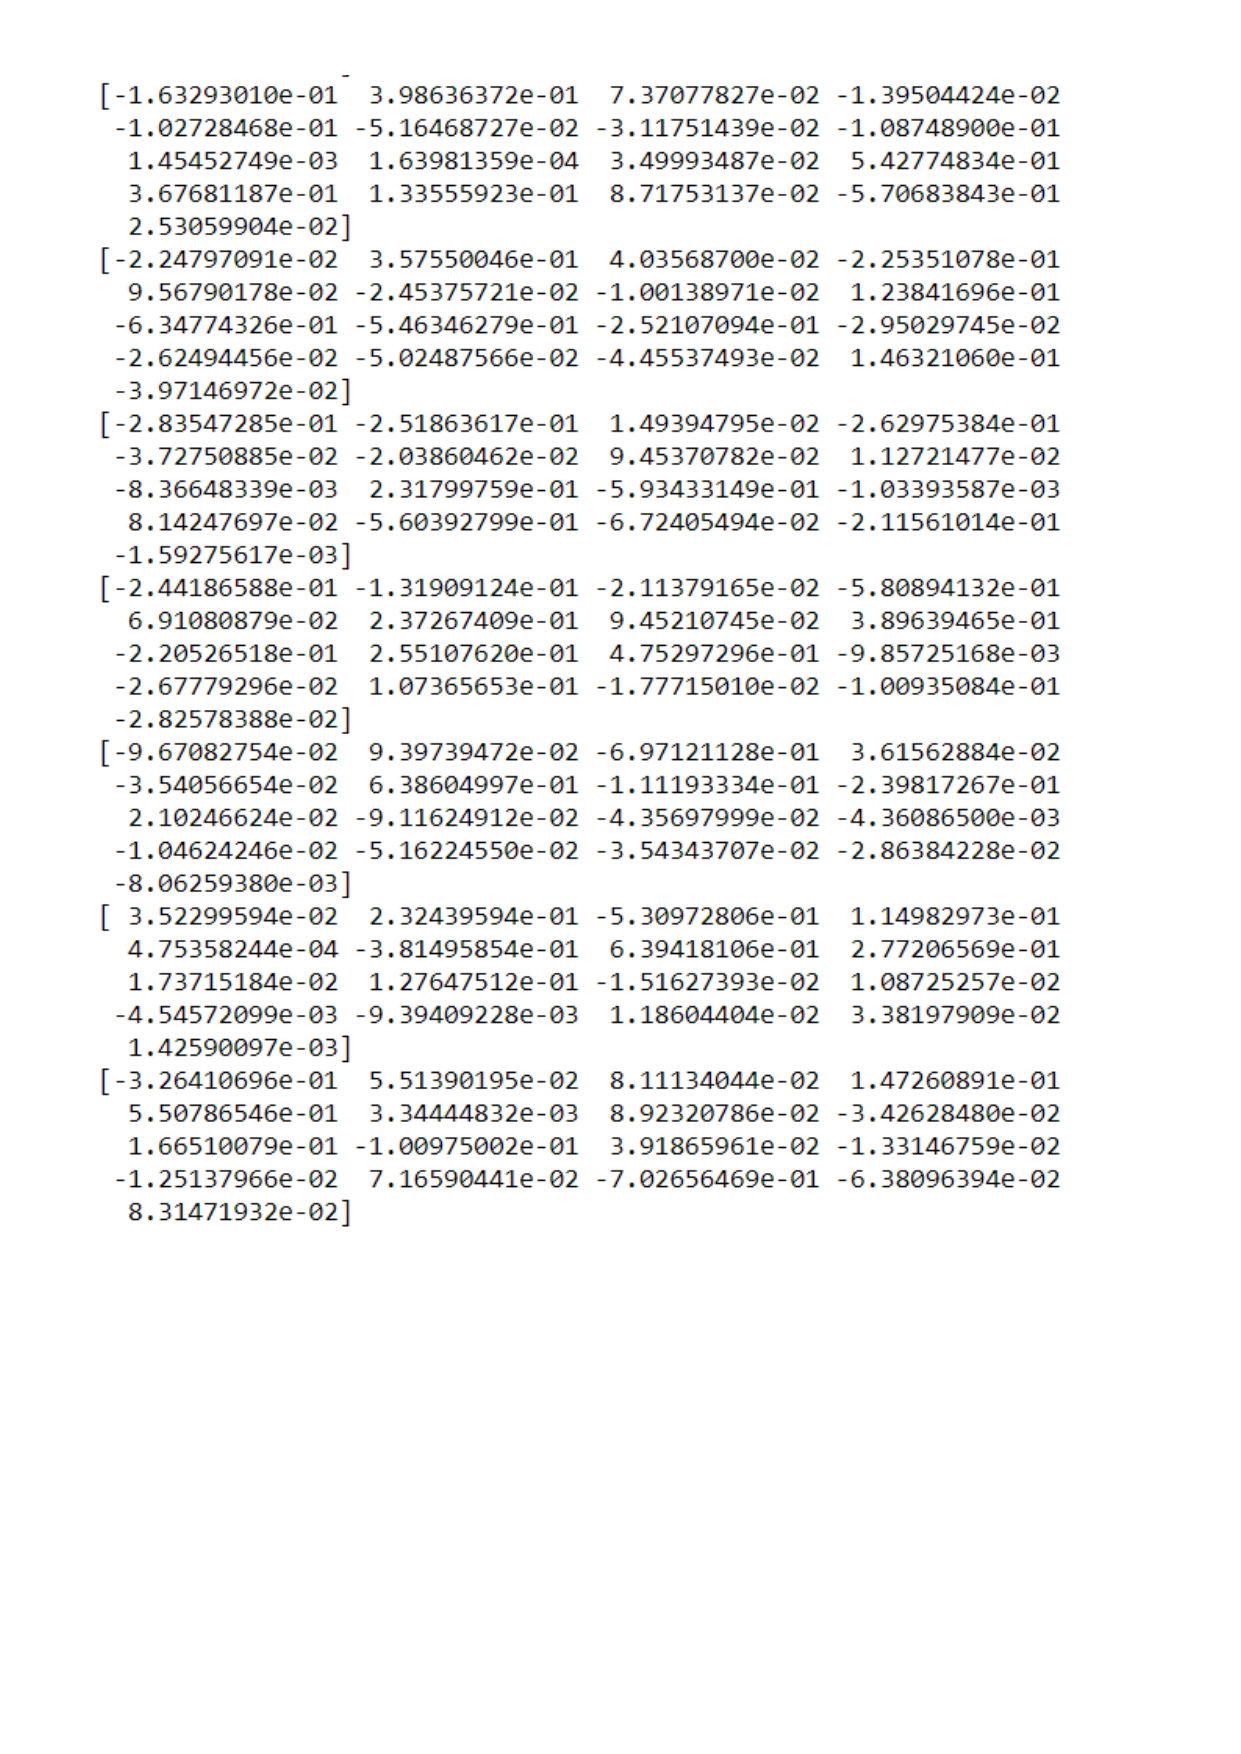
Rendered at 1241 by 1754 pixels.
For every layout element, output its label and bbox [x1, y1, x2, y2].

picture [75, 75, 1118, 1233]
